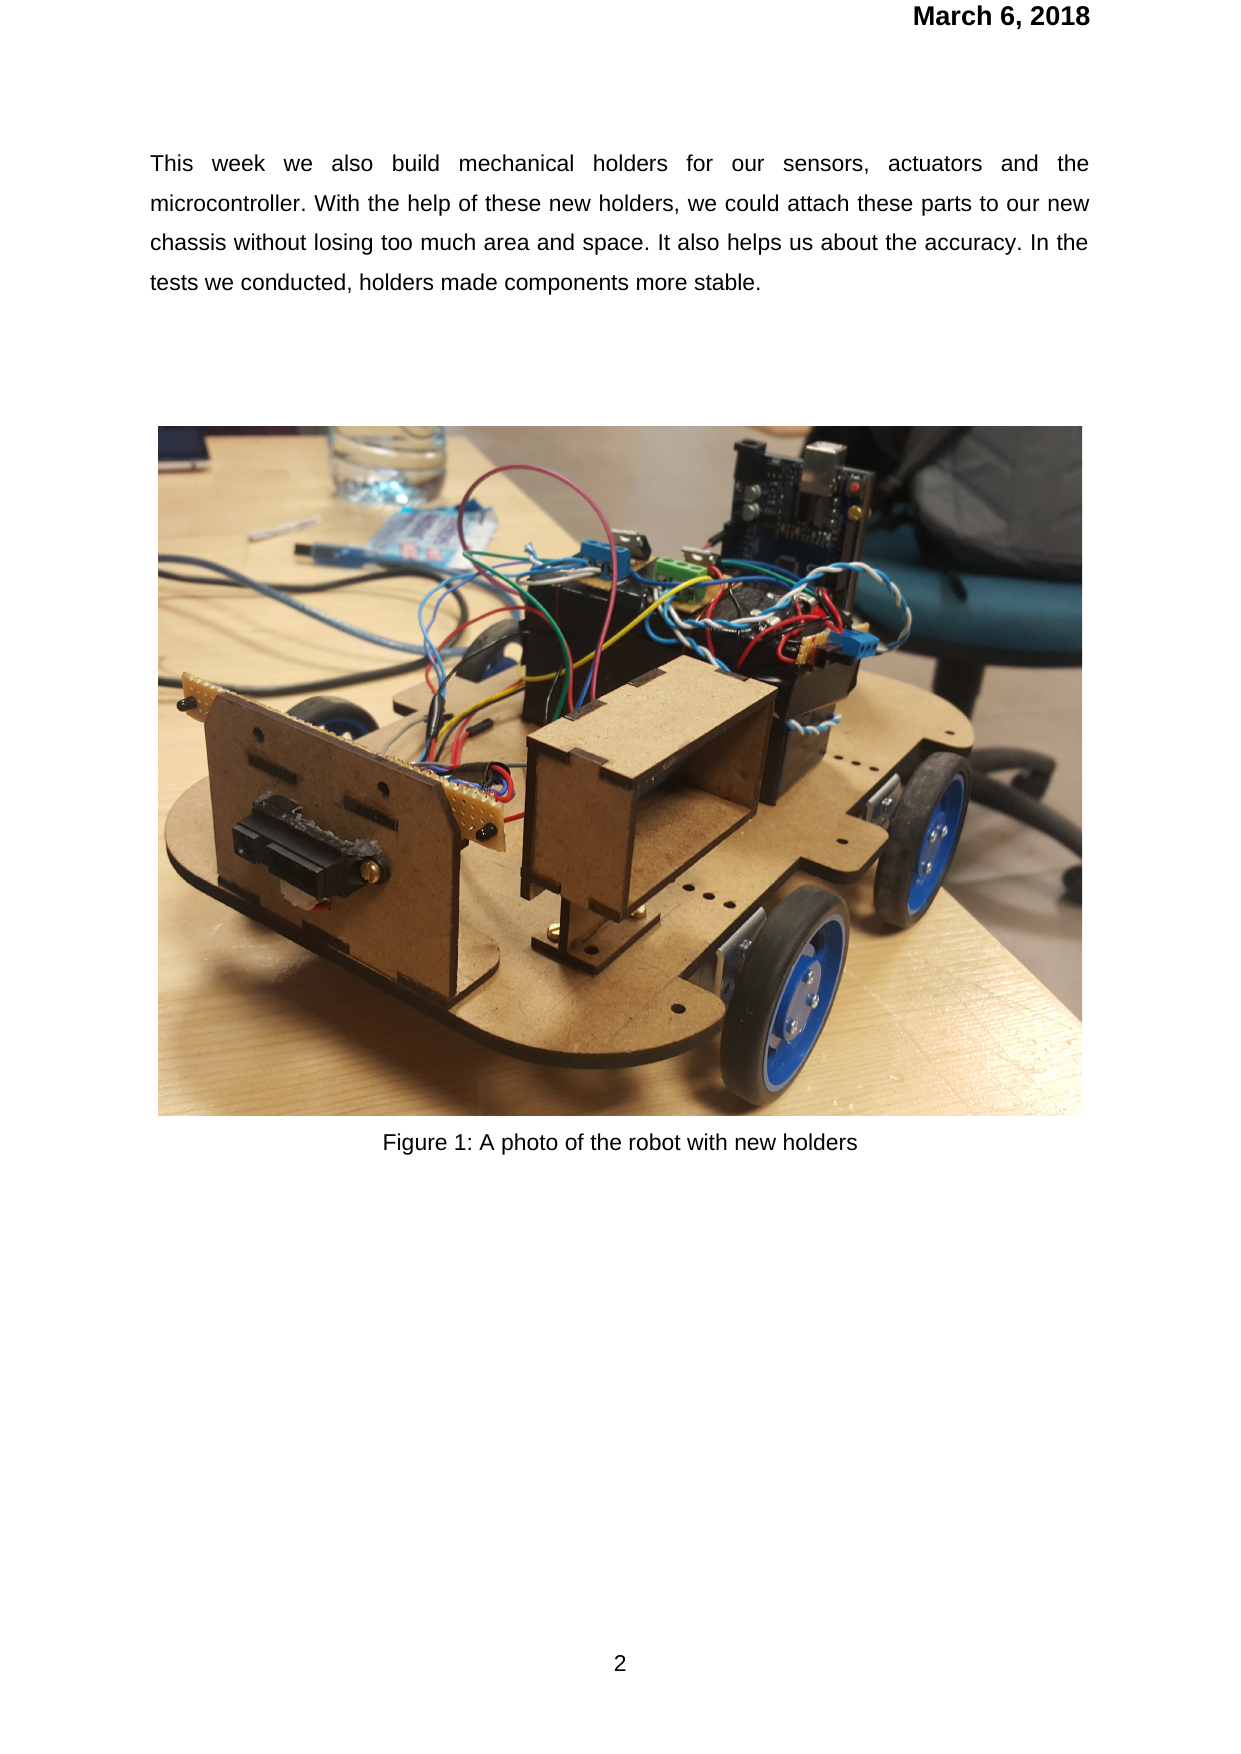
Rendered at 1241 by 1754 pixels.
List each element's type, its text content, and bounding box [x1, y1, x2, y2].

text This week we also build mechanical holders for our sensors, actuators and the microcontroller. With the help of these new holders, we could attach these parts to our new chassis without losing too much area and space. It also helps us about the accuracy. In the tests we conducted, holders made components more stable. [150, 150, 1090, 295]
picture [158, 426, 1083, 1116]
text Figure 1: A photo of the robot with new holders [150, 1129, 1090, 1155]
